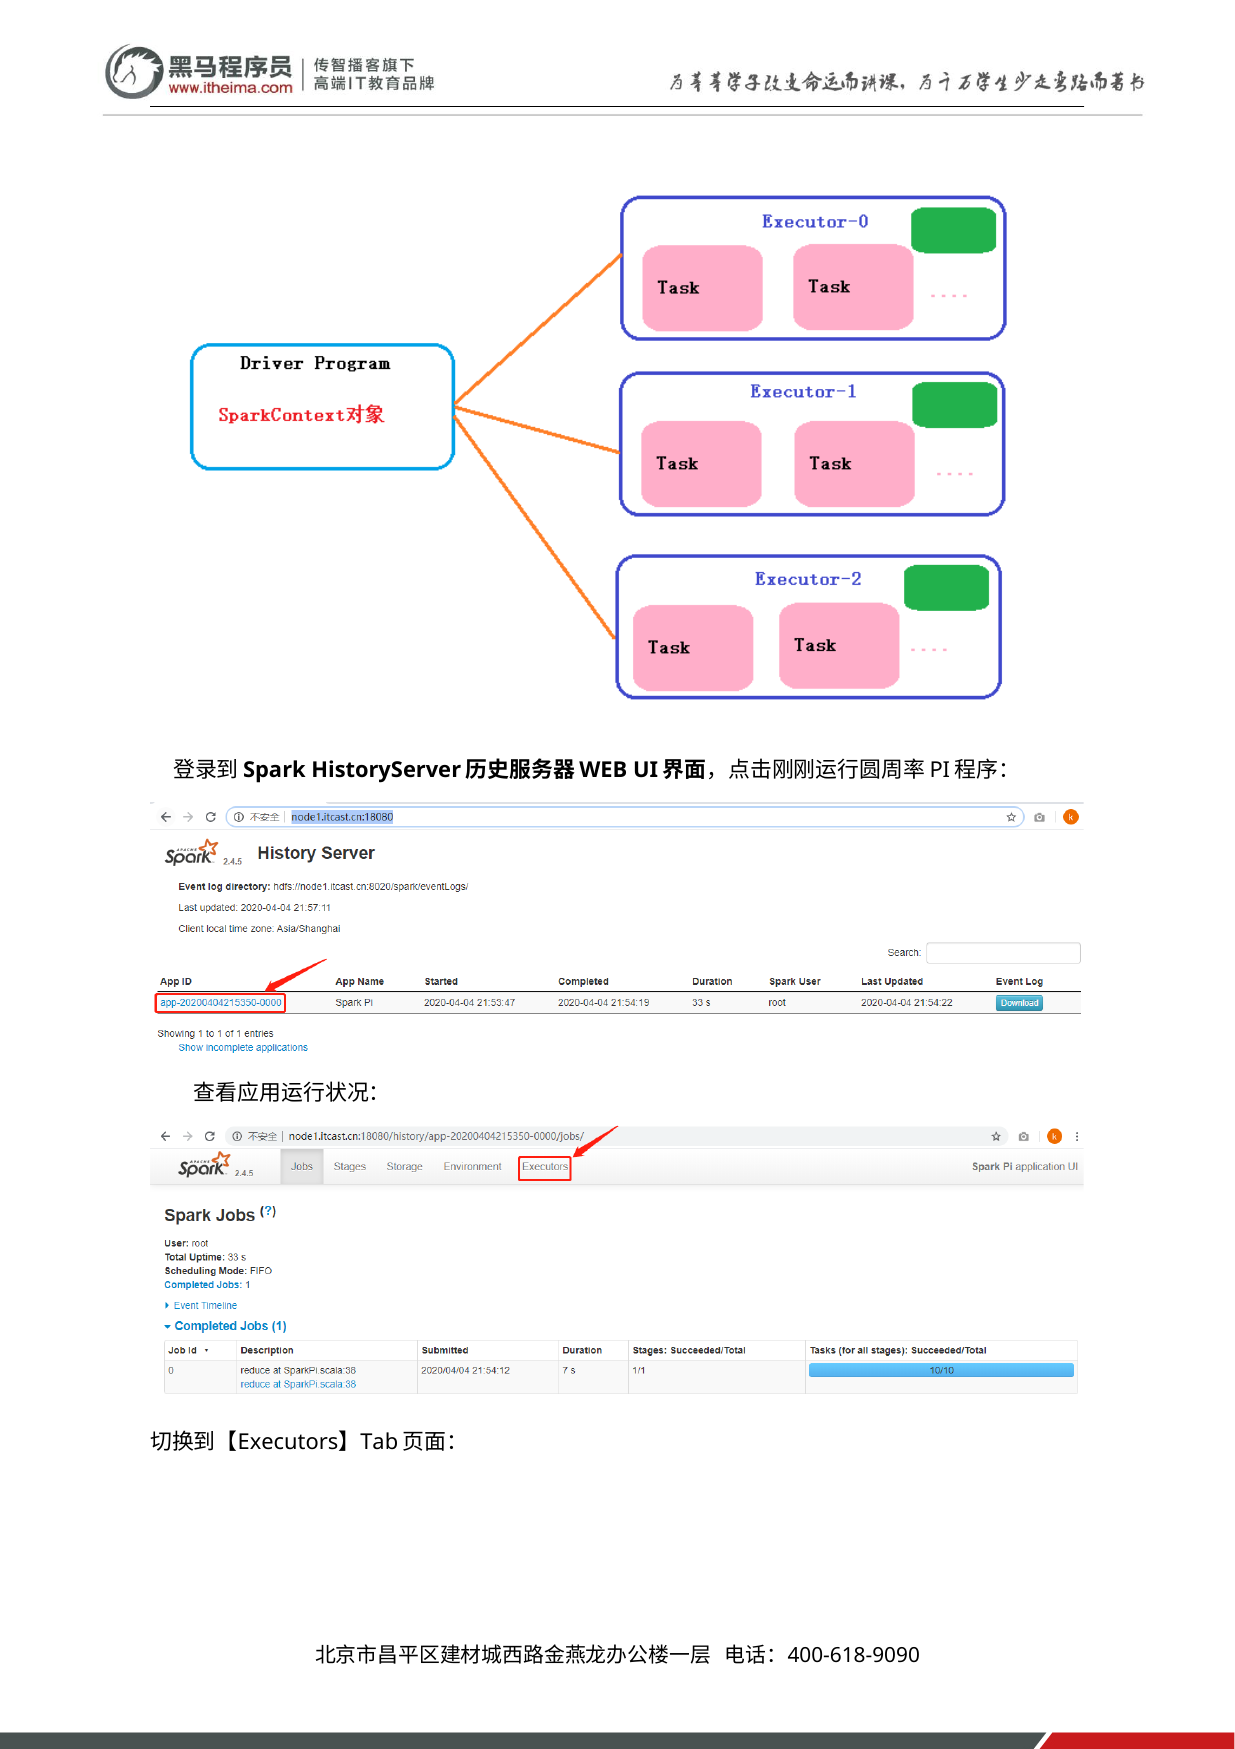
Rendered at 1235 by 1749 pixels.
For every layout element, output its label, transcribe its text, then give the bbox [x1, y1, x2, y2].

text 登录到Spark HistoryServer历史服务器WEB UI界面，点击刚刚运行圆周率PI程序： [150, 752, 1084, 784]
picture [0, 1673, 1235, 1749]
text 查看应用运行状况： [150, 1075, 1084, 1106]
picture [0, 0, 1235, 123]
text 切换到【Executors】Tab页面： [150, 1424, 1084, 1455]
picture [150, 1125, 1084, 1405]
picture [150, 191, 1015, 716]
picture [150, 802, 1084, 1056]
